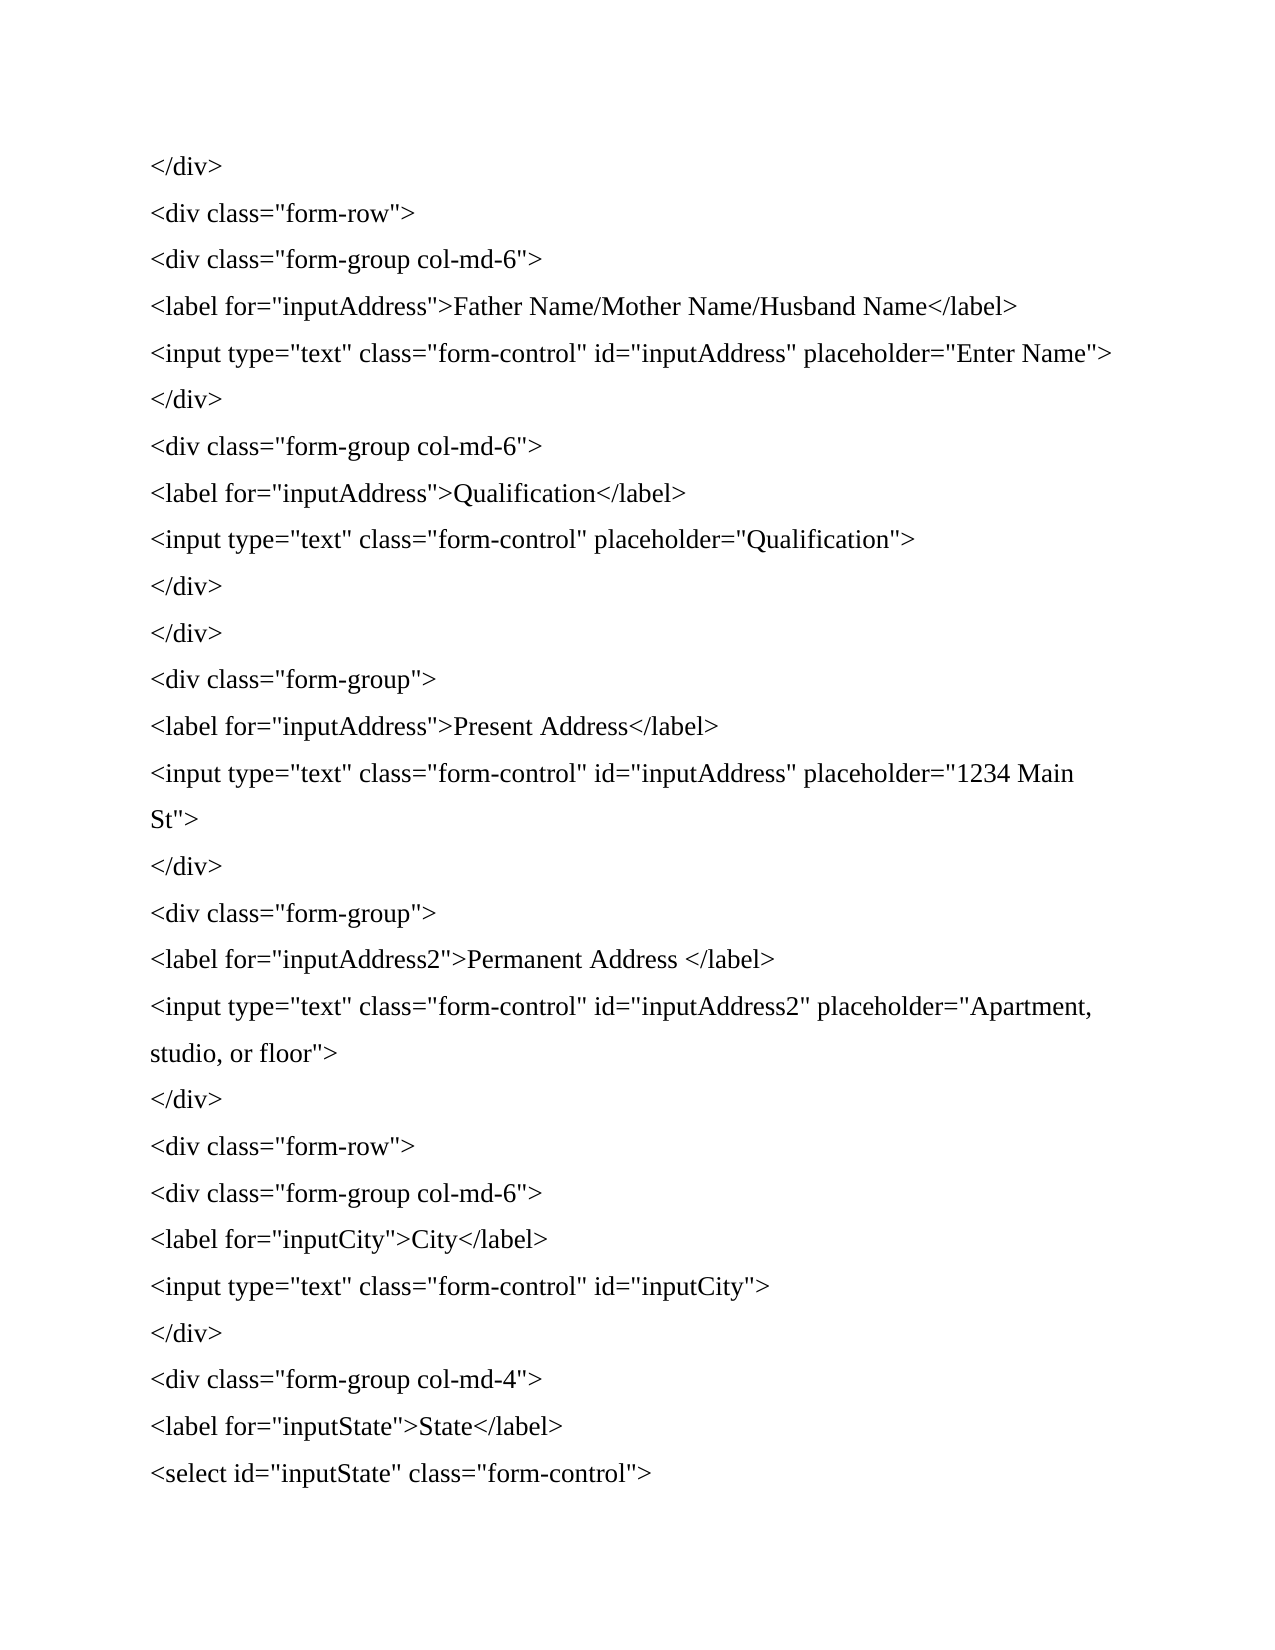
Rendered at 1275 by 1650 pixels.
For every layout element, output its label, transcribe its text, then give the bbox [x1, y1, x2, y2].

text </div> [150, 1083, 1125, 1114]
text <label for="inputCity">City</label> [150, 1223, 1125, 1254]
text </div> [150, 617, 1125, 648]
text <input type="text" class="form-control" placeholder="Qualification"> [150, 523, 1125, 554]
text <input type="text" class="form-control" id="inputAddress" placeholder="Enter Name"> [150, 337, 1125, 368]
text <div class="form-group"> [150, 663, 1125, 694]
text </div> [150, 383, 1125, 414]
text <div class="form-group col-md-6"> [150, 243, 1125, 274]
text <div class="form-row"> [150, 1130, 1125, 1161]
text <input type="text" class="form-control" id="inputCity"> [150, 1270, 1125, 1301]
text <label for="inputAddress">Father Name/Mother Name/Husband Name</label> [150, 290, 1125, 321]
text <div class="form-row"> [150, 197, 1125, 228]
text <input type="text" class="form-control" id="inputAddress" placeholder="1234 Main St"> [150, 757, 1125, 834]
text </div> [150, 850, 1125, 881]
text <label for="inputAddress2">Permanent Address </label> [150, 943, 1125, 974]
text <input type="text" class="form-control" id="inputAddress2" placeholder="Apartment, studio, or floor"> [150, 990, 1125, 1068]
text <div class="form-group"> [150, 897, 1125, 928]
text <div class="form-group col-md-6"> [150, 1177, 1125, 1208]
text </div> [150, 150, 1125, 181]
text <div class="form-group col-md-6"> [150, 430, 1125, 461]
text <div class="form-group col-md-4"> [150, 1363, 1125, 1394]
text <label for="inputAddress">Qualification</label> [150, 477, 1125, 508]
text </div> [150, 1317, 1125, 1348]
text <select id="inputState" class="form-control"> [150, 1457, 1125, 1488]
text </div> [150, 570, 1125, 601]
text <label for="inputAddress">Present Address</label> [150, 710, 1125, 741]
text <label for="inputState">State</label> [150, 1410, 1125, 1441]
